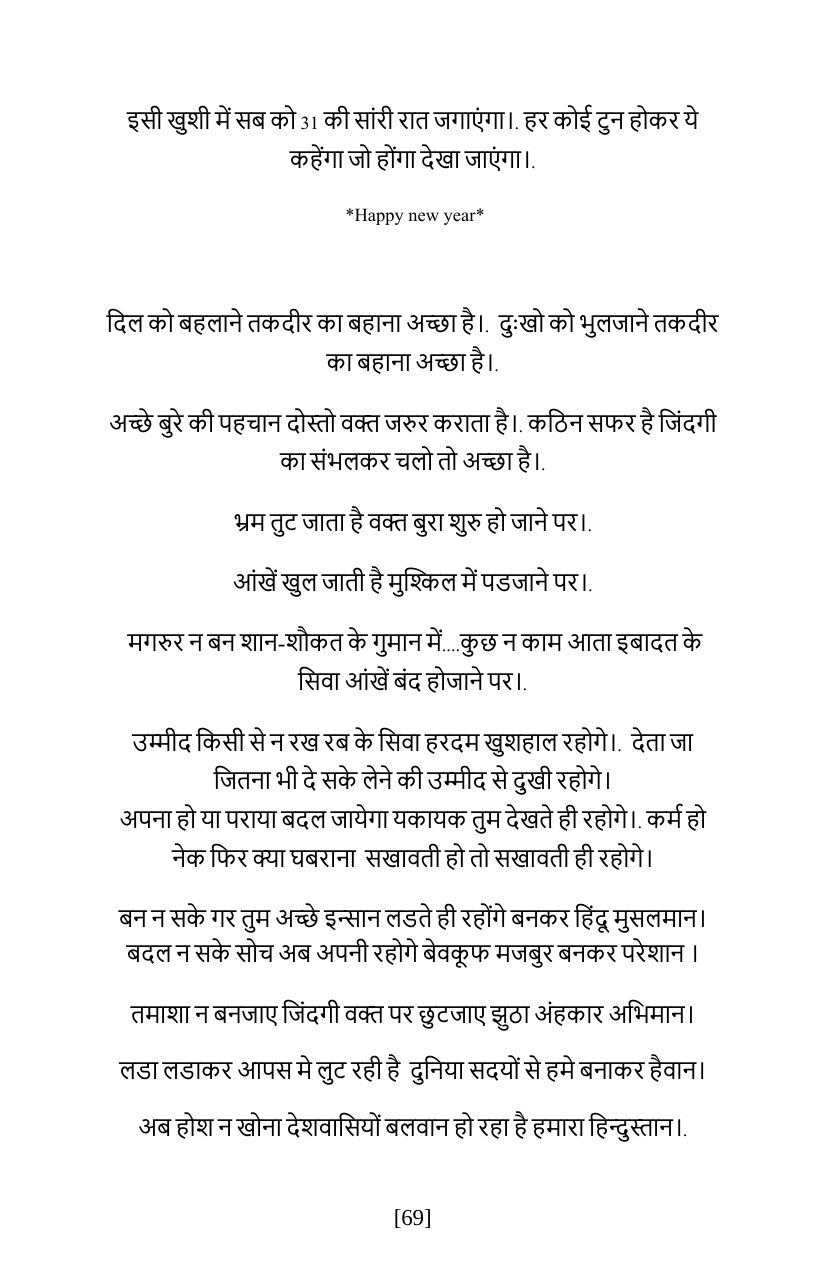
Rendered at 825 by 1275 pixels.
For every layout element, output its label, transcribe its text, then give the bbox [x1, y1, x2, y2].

text तमाशा न बनजाए जिंदगी वक्त पर छुटजाए झुठा अंहकार अभिमान। [105, 998, 720, 1029]
text भ्रम तुट जाता है वक्त बुरा शुरु हो जाने पर।. [105, 506, 720, 541]
text दिल को बहलाने तकदीर का बहाना अच्छा है।. दुःखो को भुलजाने तकदीर का बहाना अच्छा है।. [105, 308, 720, 381]
text आंखें खुल जाती है मुश्किल में पडजाने पर।. [105, 567, 720, 601]
text अब होश न खोना देशवासियों बलवान हो रहा है हमारा हिन्दुस्तान।. [105, 1111, 720, 1146]
text बन न सके गर तुम अच्छे इन्सान लडते ही रहोंगे बनकर हिंदू मुसलमान। बदल न सके सोच अब अपनी रहोगे बेवकूफ मजबुर बनकर परेशान । [105, 903, 720, 972]
text उम्मीद किसी से न रख रब के सिवा हरदम खुशहाल रहोगे।. देता जा जितना भी दे सके लेने की उम्मीद से दुखी रहोगे। अपना हो या पराया बदल जायेगा यकायक तुम देखते ही रहोगे।. कर्म हो नेक फिर क्या घबराना सखावती हो तो सखावती ही रहोगे। [105, 726, 720, 877]
text लडा लडाकर आपस मे लुट रही है दुनिया सदयों से हमे बनाकर हैवान। [105, 1055, 720, 1085]
text मगरुर न बन शान-शौकत के गुमान में....कुछ न काम आता इबादत के सिवा आंखें बंद होजाने पर।. [105, 627, 720, 700]
text *Happy new year* [105, 204, 720, 231]
text इसी खुशी में सब को 31 की सांरी रात जगाएंगा।. हर कोई टुन होकर ये कहेंगा जो होंगा देखा जाएंगा।. [105, 105, 720, 178]
text अच्छे बुरे की पहचान दोस्तो वक्त जरुर कराता है।. कठिन सफर है जिंदगी का संभलकर चलो तो अच्छा है।. [105, 407, 720, 481]
